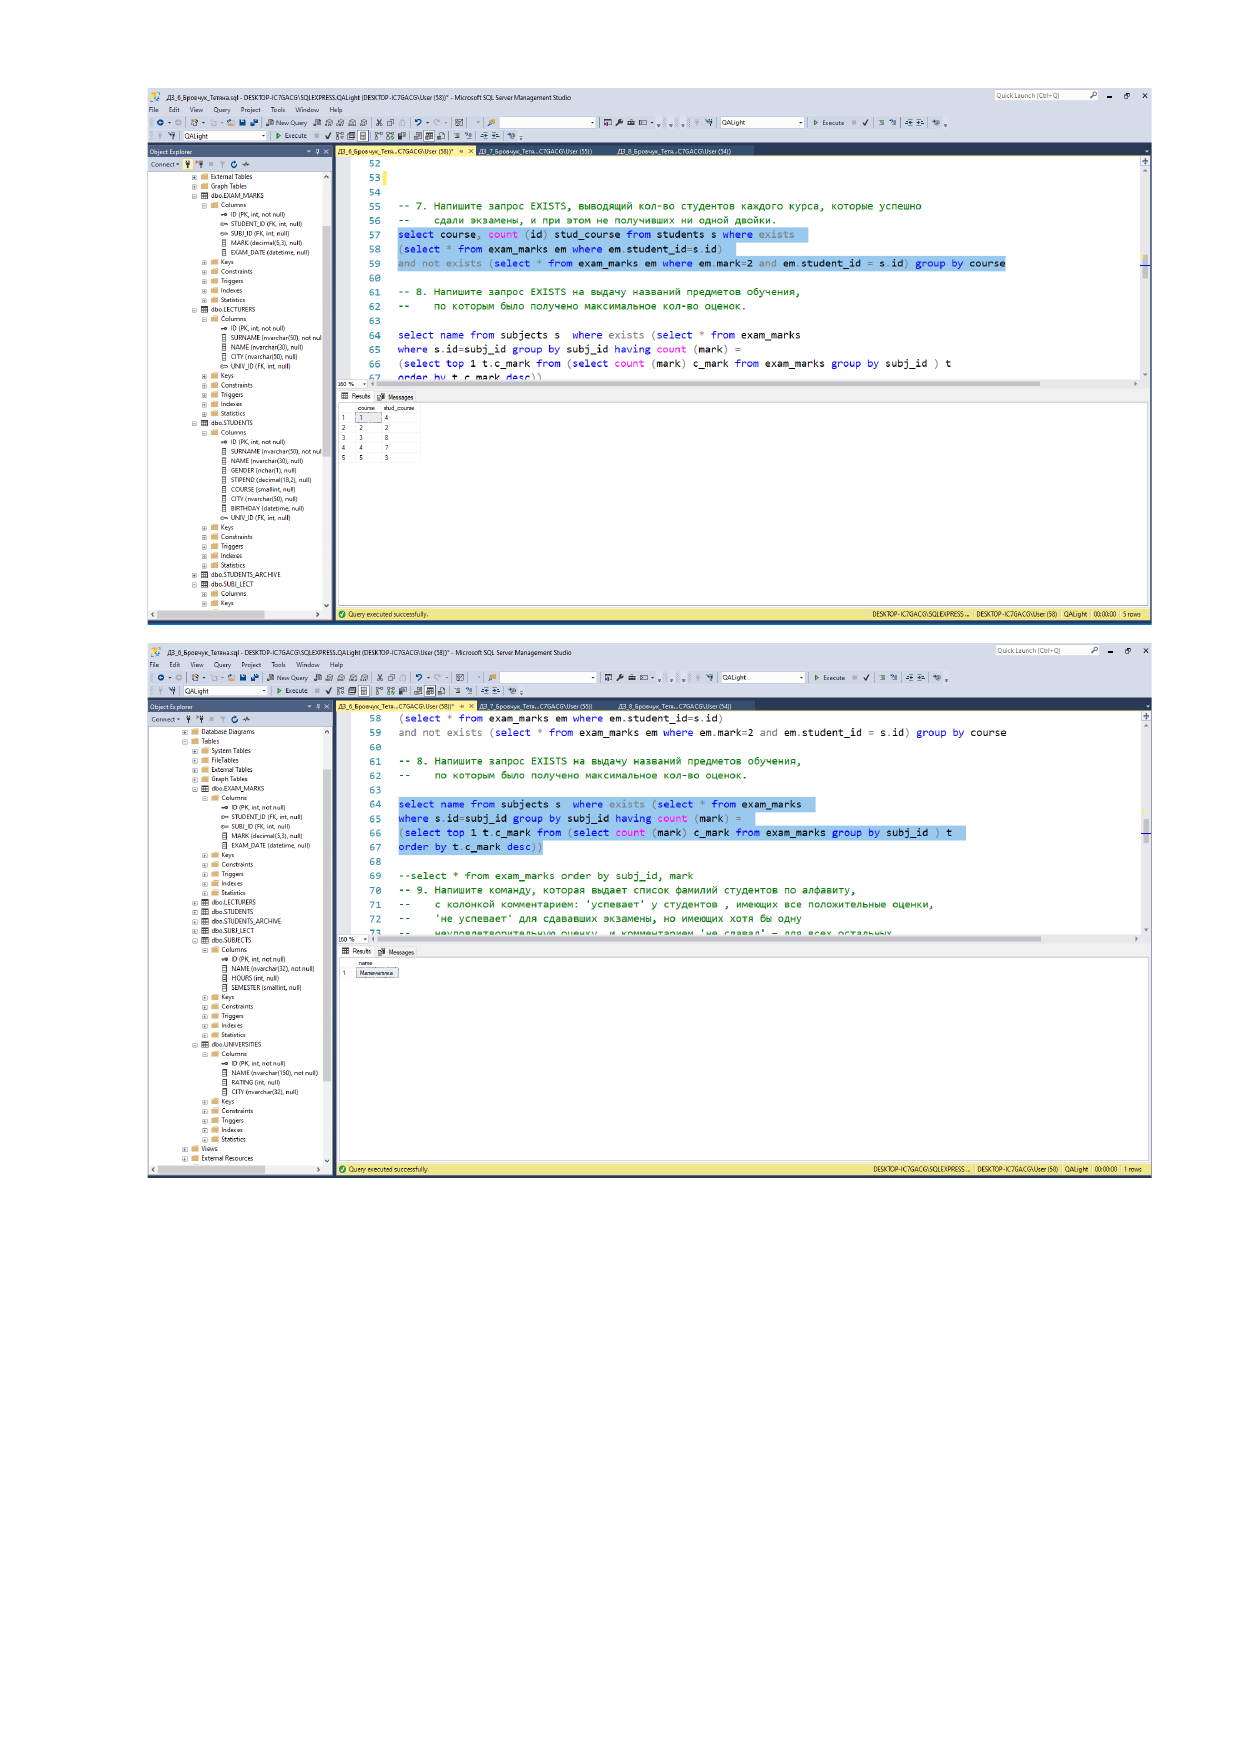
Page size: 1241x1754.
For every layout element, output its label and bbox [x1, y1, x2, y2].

picture [147, 643, 1152, 1178]
picture [147, 88, 1152, 625]
